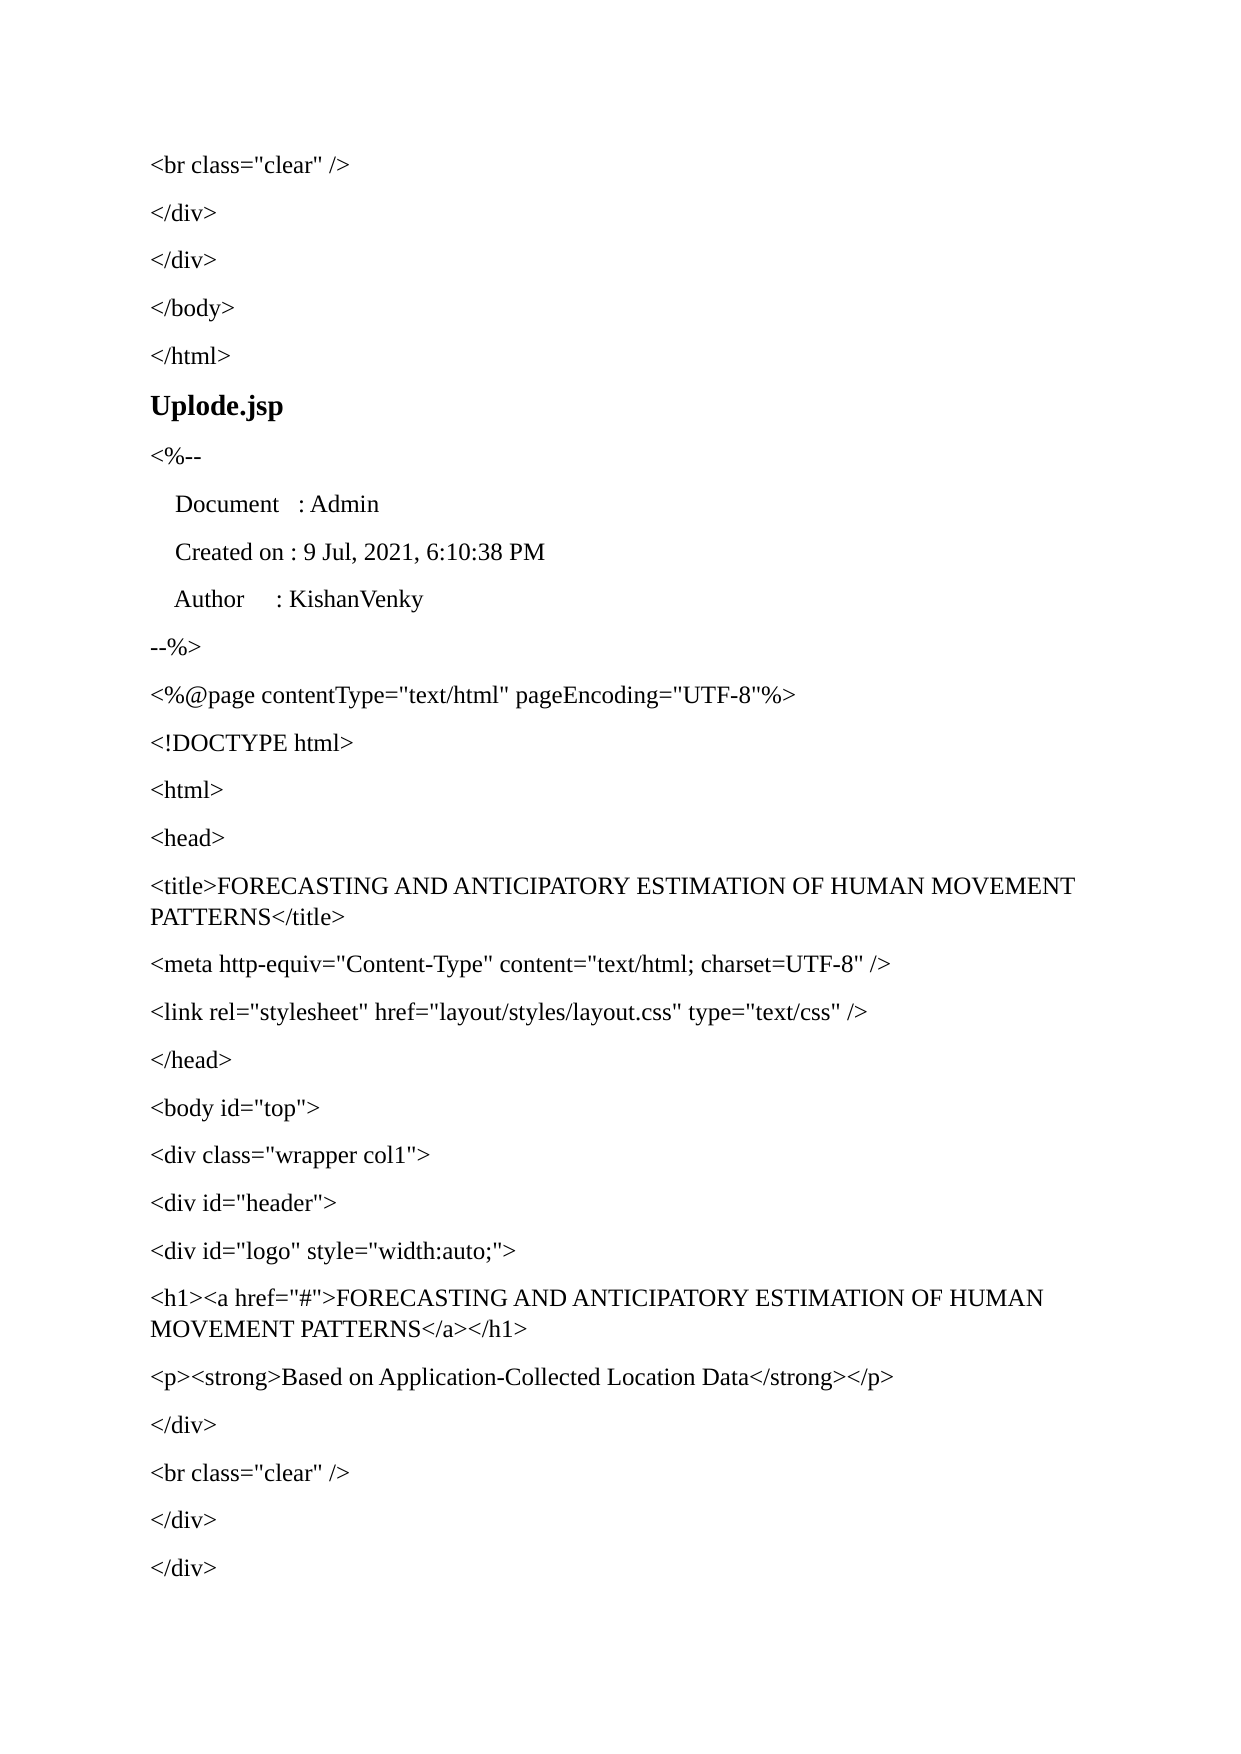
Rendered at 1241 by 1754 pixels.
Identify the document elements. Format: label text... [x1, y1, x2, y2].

text </head> [150, 1045, 1090, 1074]
text <%-- [150, 441, 1090, 470]
text <meta http-equiv="Content-Type" content="text/html; charset=UTF-8" /> [150, 949, 1090, 978]
text <html> [150, 775, 1090, 804]
text </div> [150, 198, 1090, 226]
text </div> [150, 245, 1090, 274]
text Created on : 9 Jul, 2021, 6:10:38 PM [150, 537, 1090, 566]
text --%> [150, 632, 1090, 661]
text <title>FORECASTING AND ANTICIPATORY ESTIMATION OF HUMAN MOVEMENT PATTERNS</title> [150, 871, 1090, 931]
text <div class="wrapper col1"> [150, 1140, 1090, 1169]
text <p><strong>Based on Application-Collected Location Data</strong></p> [150, 1362, 1090, 1391]
text <h1><a href="#">FORECASTING AND ANTICIPATORY ESTIMATION OF HUMAN MOVEMENT PATTERNS</a></h1> [150, 1283, 1090, 1343]
text Uplode.jsp [150, 388, 1090, 422]
text </div> [150, 1505, 1090, 1534]
text <head> [150, 823, 1090, 852]
text <body id="top"> [150, 1093, 1090, 1121]
text </div> [150, 1553, 1090, 1582]
text <link rel="stylesheet" href="layout/styles/layout.css" type="text/css" /> [150, 997, 1090, 1026]
text </html> [150, 341, 1090, 369]
text </div> [150, 1410, 1090, 1439]
text Document : Admin [150, 489, 1090, 518]
text <div id="logo" style="width:auto;"> [150, 1236, 1090, 1264]
text </body> [150, 293, 1090, 322]
text <div id="header"> [150, 1188, 1090, 1217]
text <br class="clear" /> [150, 1458, 1090, 1486]
text Author : KishanVenky [150, 584, 1090, 613]
text <!DOCTYPE html> [150, 728, 1090, 756]
text <br class="clear" /> [150, 150, 1090, 179]
text <%@page contentType="text/html" pageEncoding="UTF-8"%> [150, 680, 1090, 709]
